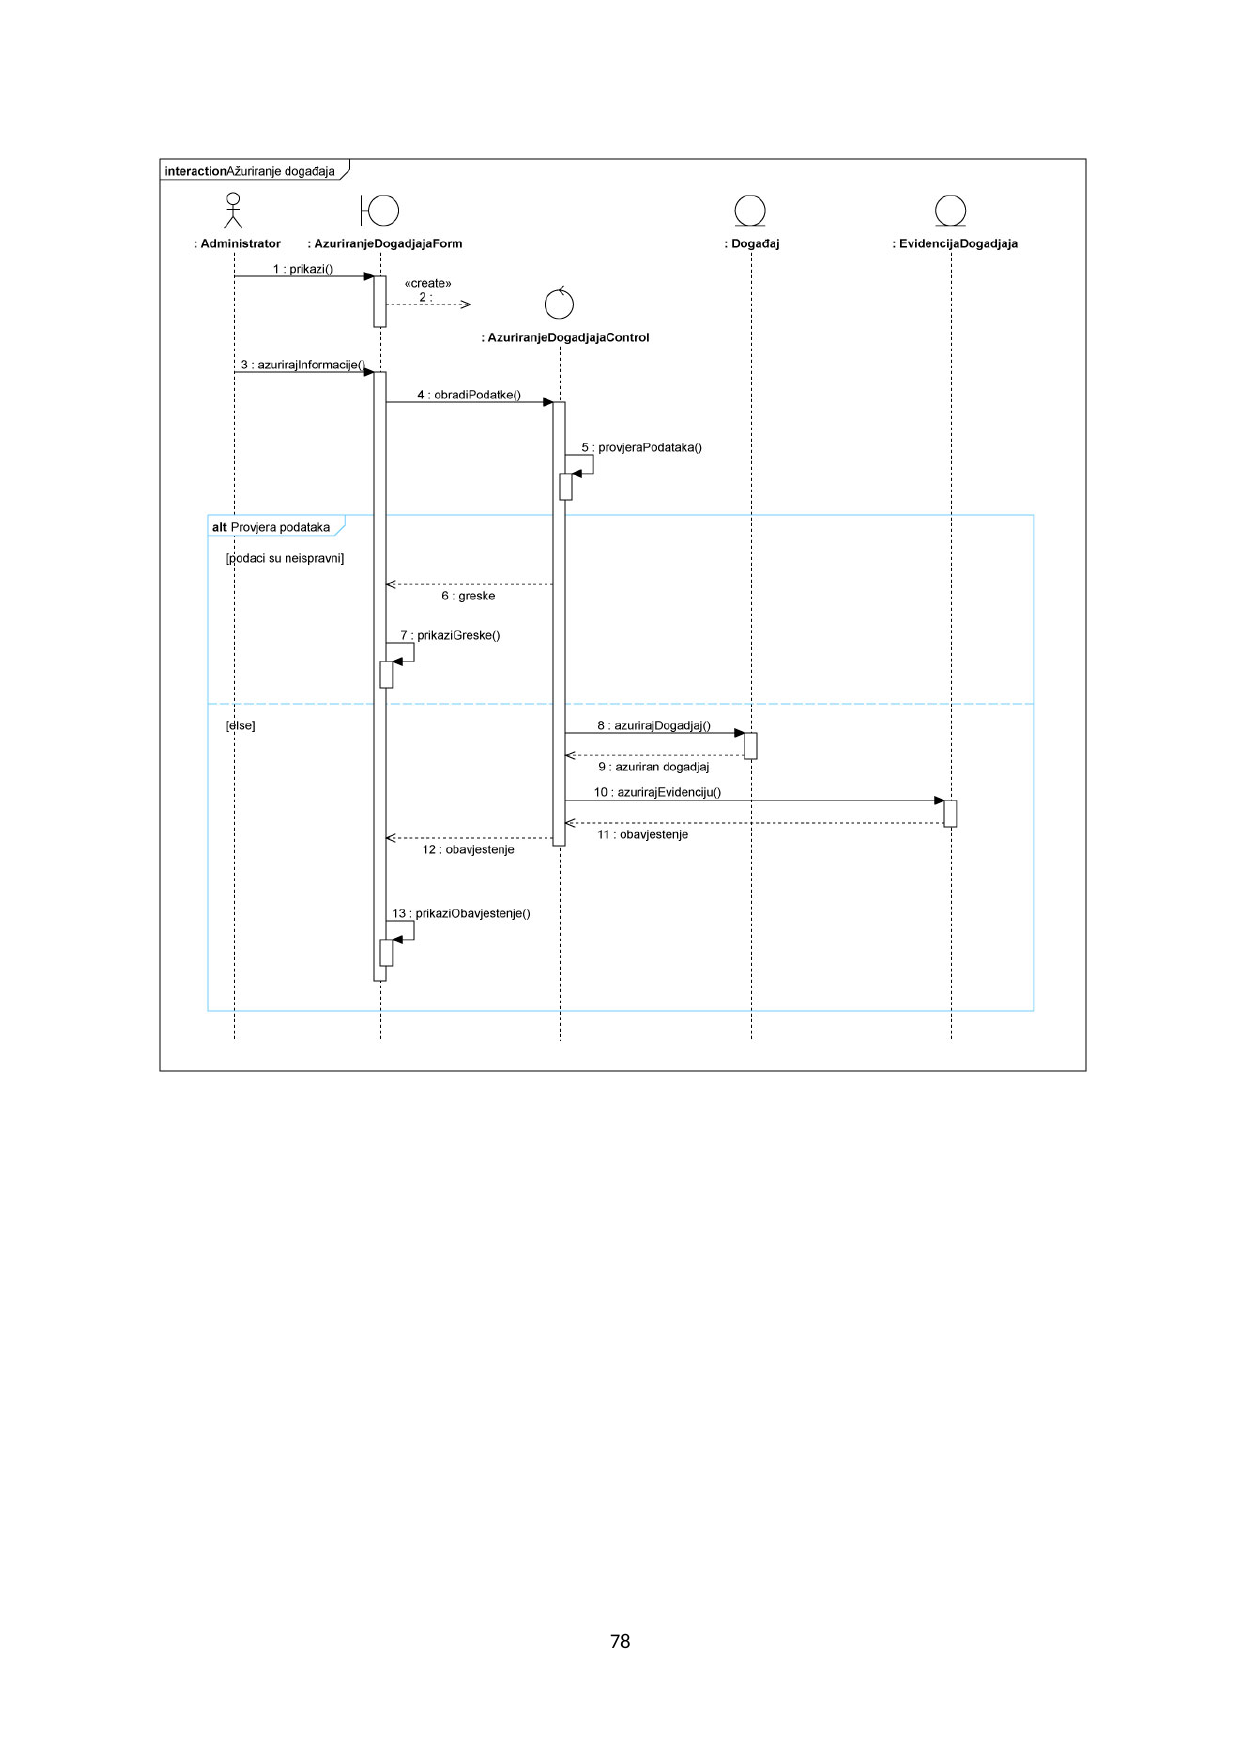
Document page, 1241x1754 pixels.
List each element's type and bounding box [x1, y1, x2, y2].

picture [150, 150, 1095, 1080]
